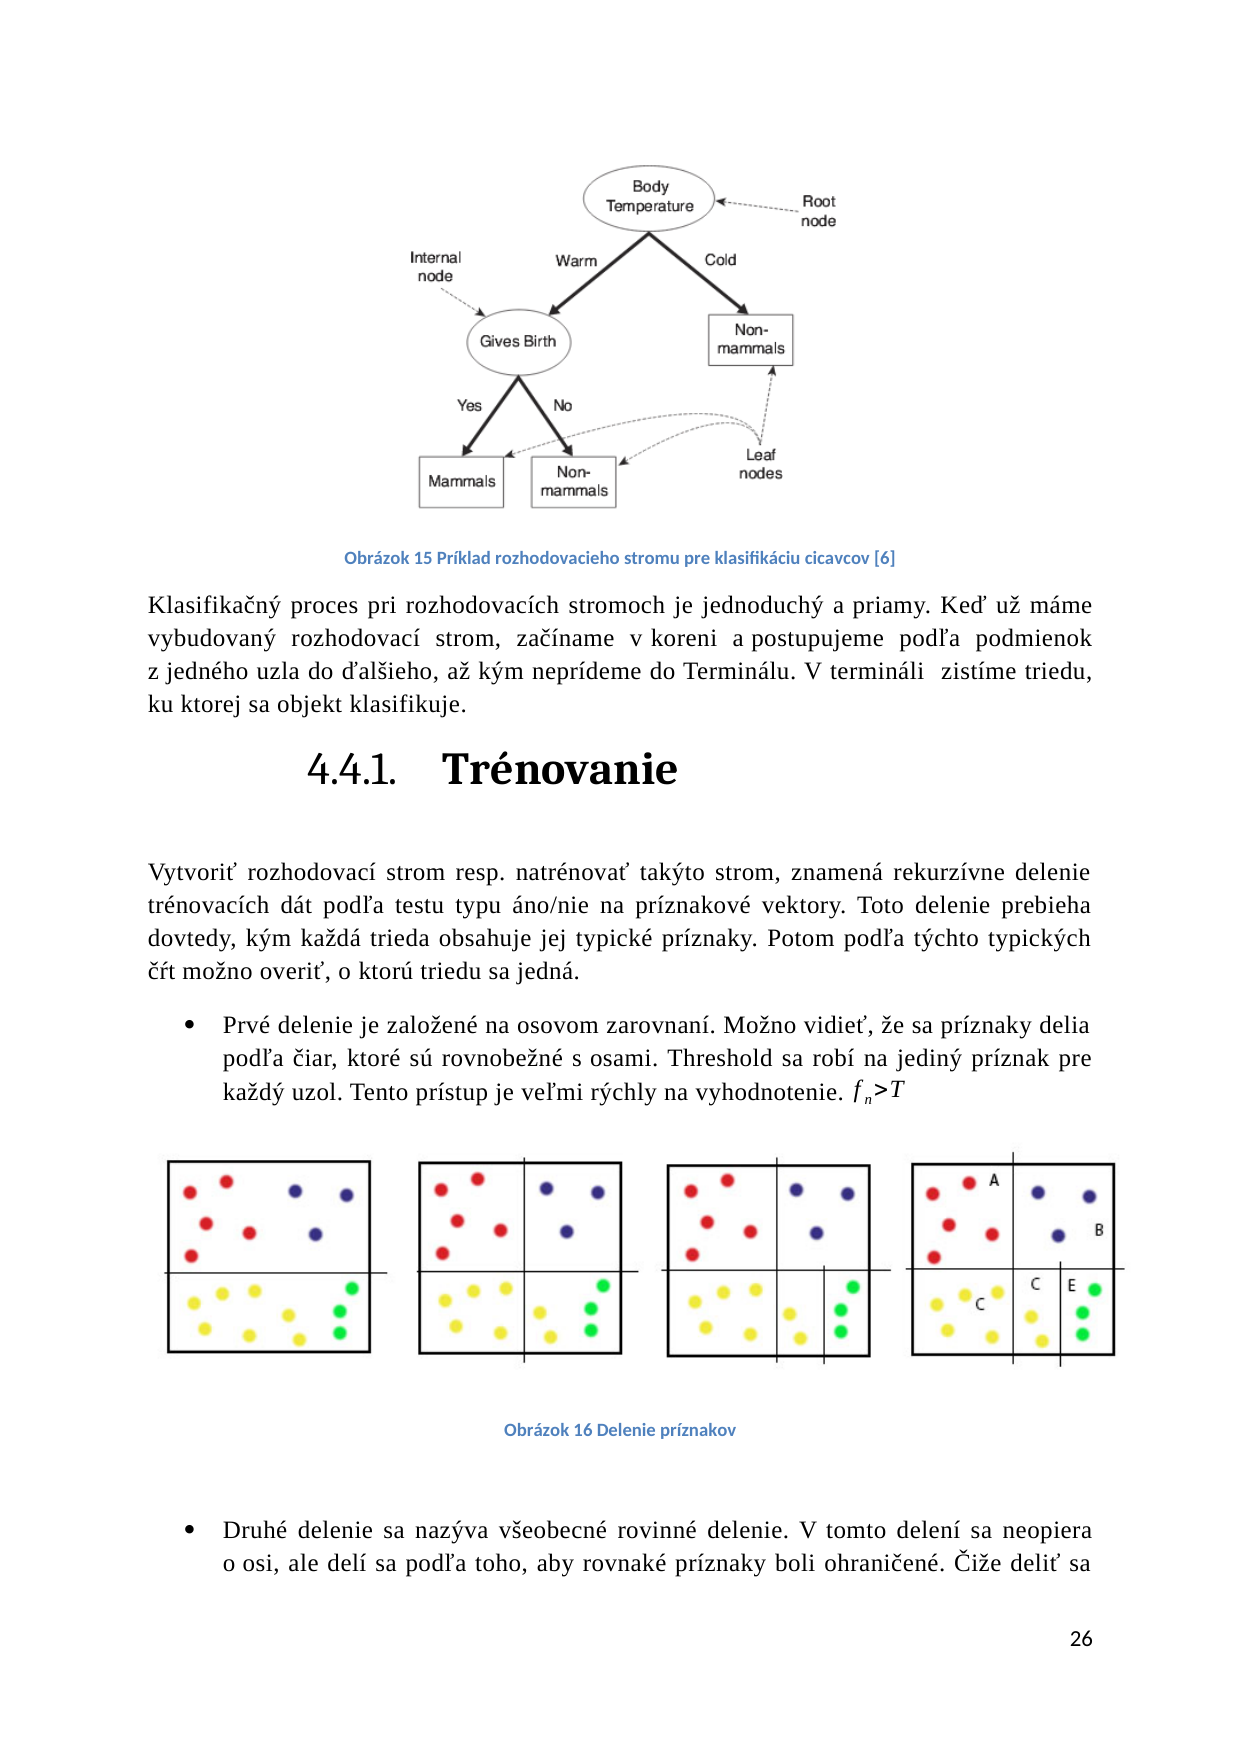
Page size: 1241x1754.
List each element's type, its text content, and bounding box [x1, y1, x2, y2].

text Vytvoriť rozhodovací strom resp. natrénovať takýto strom, znamená rekurzívne delenie trénovacích dát podľa testu typu áno/nie na príznakové vektory. Toto delenie prebieha dovtedy, kým každá trieda obsahuje jej typické príznaky. Potom podľa týchto typických čŕt možno overiť, o ktorú triedu sa jedná. [148, 857, 1093, 985]
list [185, 1515, 1093, 1577]
text Obrázok 15 Príklad rozhodovacieho stromu pre klasifikáciu cicavcov [6] [148, 546, 1093, 569]
text Klasifikačný proces pri rozhodovacích stromoch je jednoduchý a priamy. Keď už máme vybudovaný rozhodovací strom, začíname v koreni a postupujeme podľa podmienok z jedného uzla do ďalšieho, až kým neprídeme do Terminálu. V termináli zistíme triedu, ku ktorej sa objekt klasifikuje. [148, 590, 1093, 718]
list Trénovanie [307, 743, 1093, 796]
list Prvé delenie je založené na osovom zarovnaní. Možno vidieť, že sa príznaky delia podľa čiar, ktoré sú rovnobežné s osami. Threshold sa robí na jediný príznak pre každý uzol. Tento prístup je veľmi rýchly na vyhodnotenie. [185, 1010, 1093, 1107]
text Obrázok 16 Delenie príznakov [148, 1418, 1093, 1441]
picture [379, 147, 861, 521]
picture [147, 1132, 1241, 1394]
